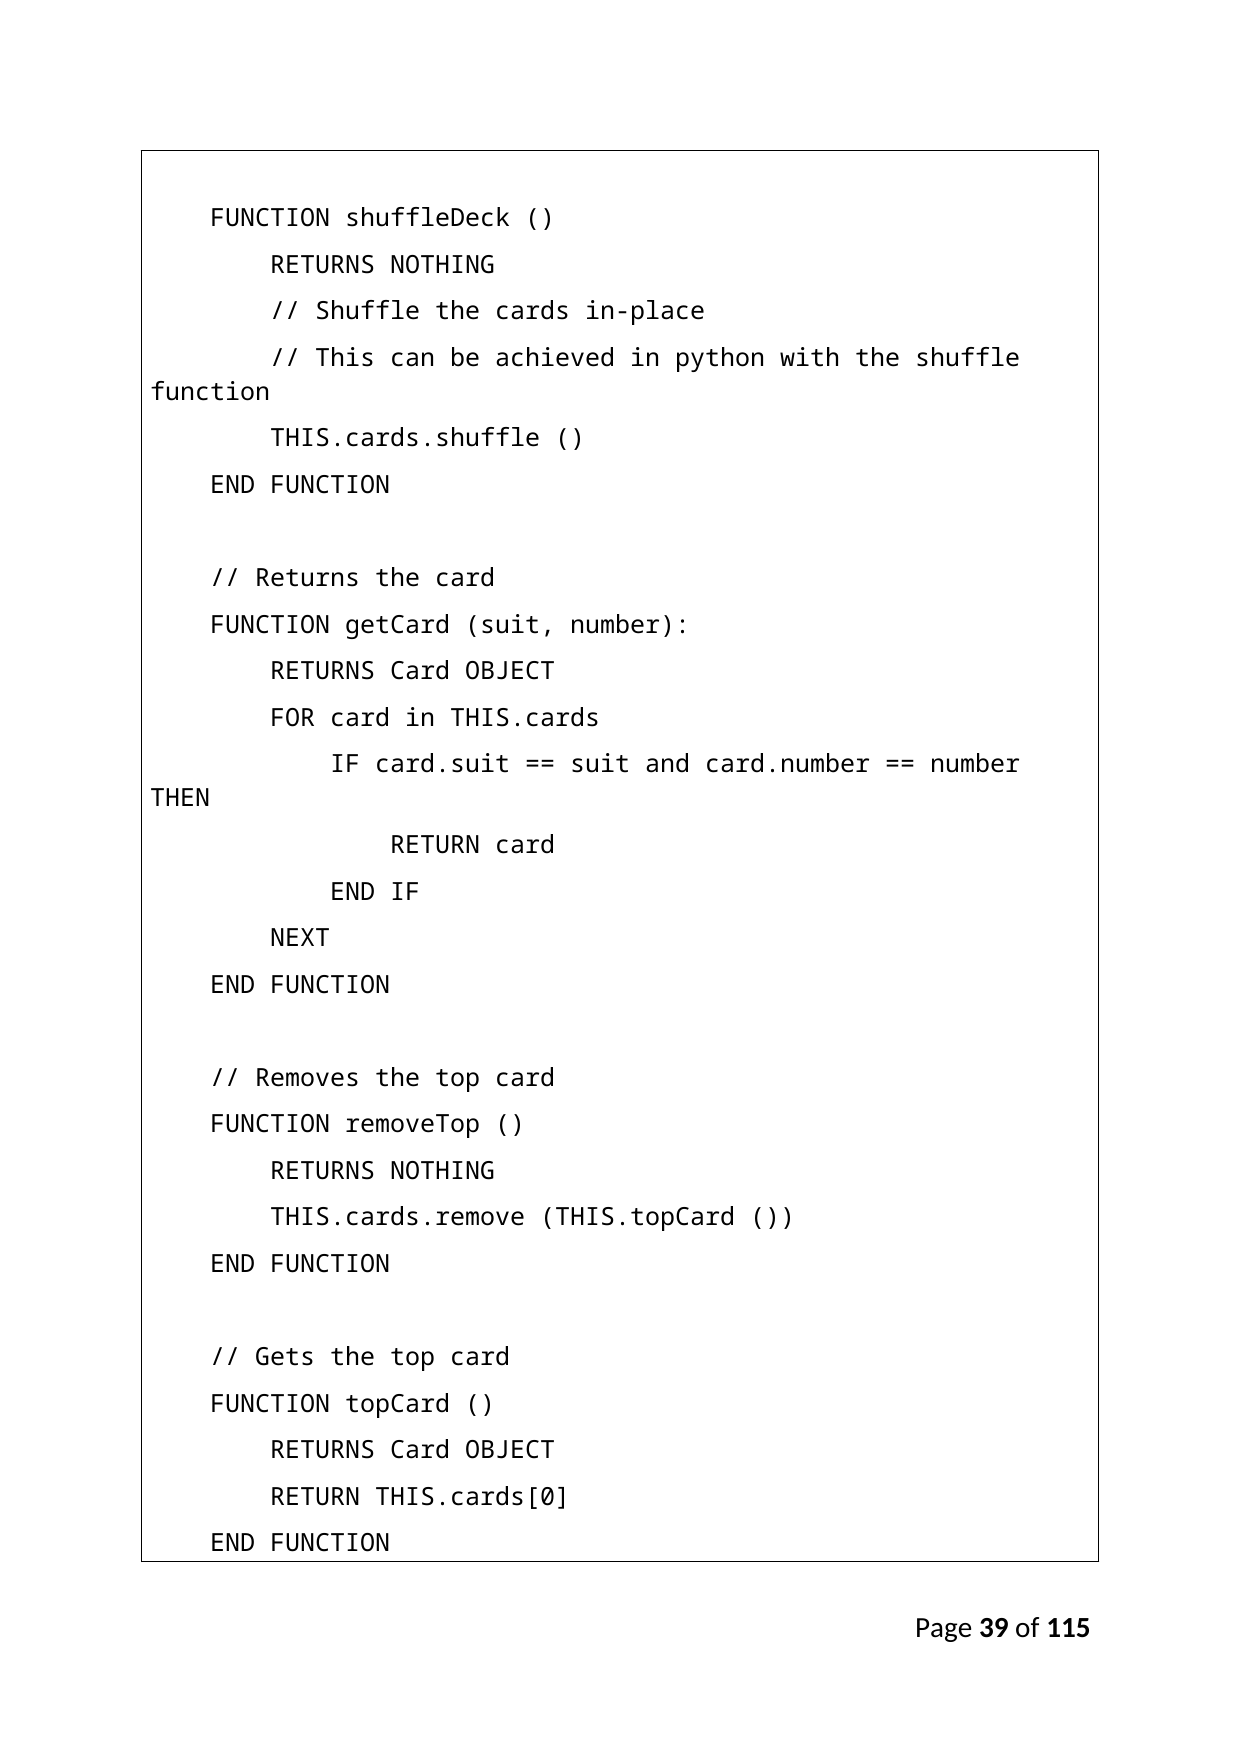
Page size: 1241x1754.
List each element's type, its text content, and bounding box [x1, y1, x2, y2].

text RETURNS NOTHING [142, 1149, 1098, 1187]
text END FUNCTION [142, 463, 1098, 501]
text END FUNCTION [142, 1242, 1098, 1280]
text RETURN card [142, 823, 1098, 861]
text FUNCTION shuffleDeck () [142, 197, 1098, 234]
text RETURNS Card OBJECT [142, 650, 1098, 687]
text FUNCTION topCard () [142, 1382, 1098, 1419]
text END FUNCTION [142, 1522, 1098, 1561]
text RETURNS NOTHING [142, 243, 1098, 280]
text IF card.suit == suit and card.number == number THEN [142, 743, 1098, 814]
text END IF [142, 870, 1098, 907]
text // Gets the top card [142, 1336, 1098, 1373]
text THIS.cards.remove (THIS.topCard ()) [142, 1196, 1098, 1233]
text RETURN THIS.cards[0] [142, 1475, 1098, 1512]
text RETURNS Card OBJECT [142, 1429, 1098, 1466]
text // Removes the top card [142, 1056, 1098, 1093]
text // This can be achieved in python with the shuffle function [142, 336, 1098, 407]
text FUNCTION removeTop () [142, 1103, 1098, 1140]
text // Shuffle the cards in-place [142, 290, 1098, 327]
text FUNCTION getCard (suit, number): [142, 603, 1098, 640]
text NEXT [142, 917, 1098, 954]
text END FUNCTION [142, 963, 1098, 1000]
text // Returns the card [142, 557, 1098, 594]
text THIS.cards.shuffle () [142, 417, 1098, 454]
text FOR card in THIS.cards [142, 696, 1098, 733]
